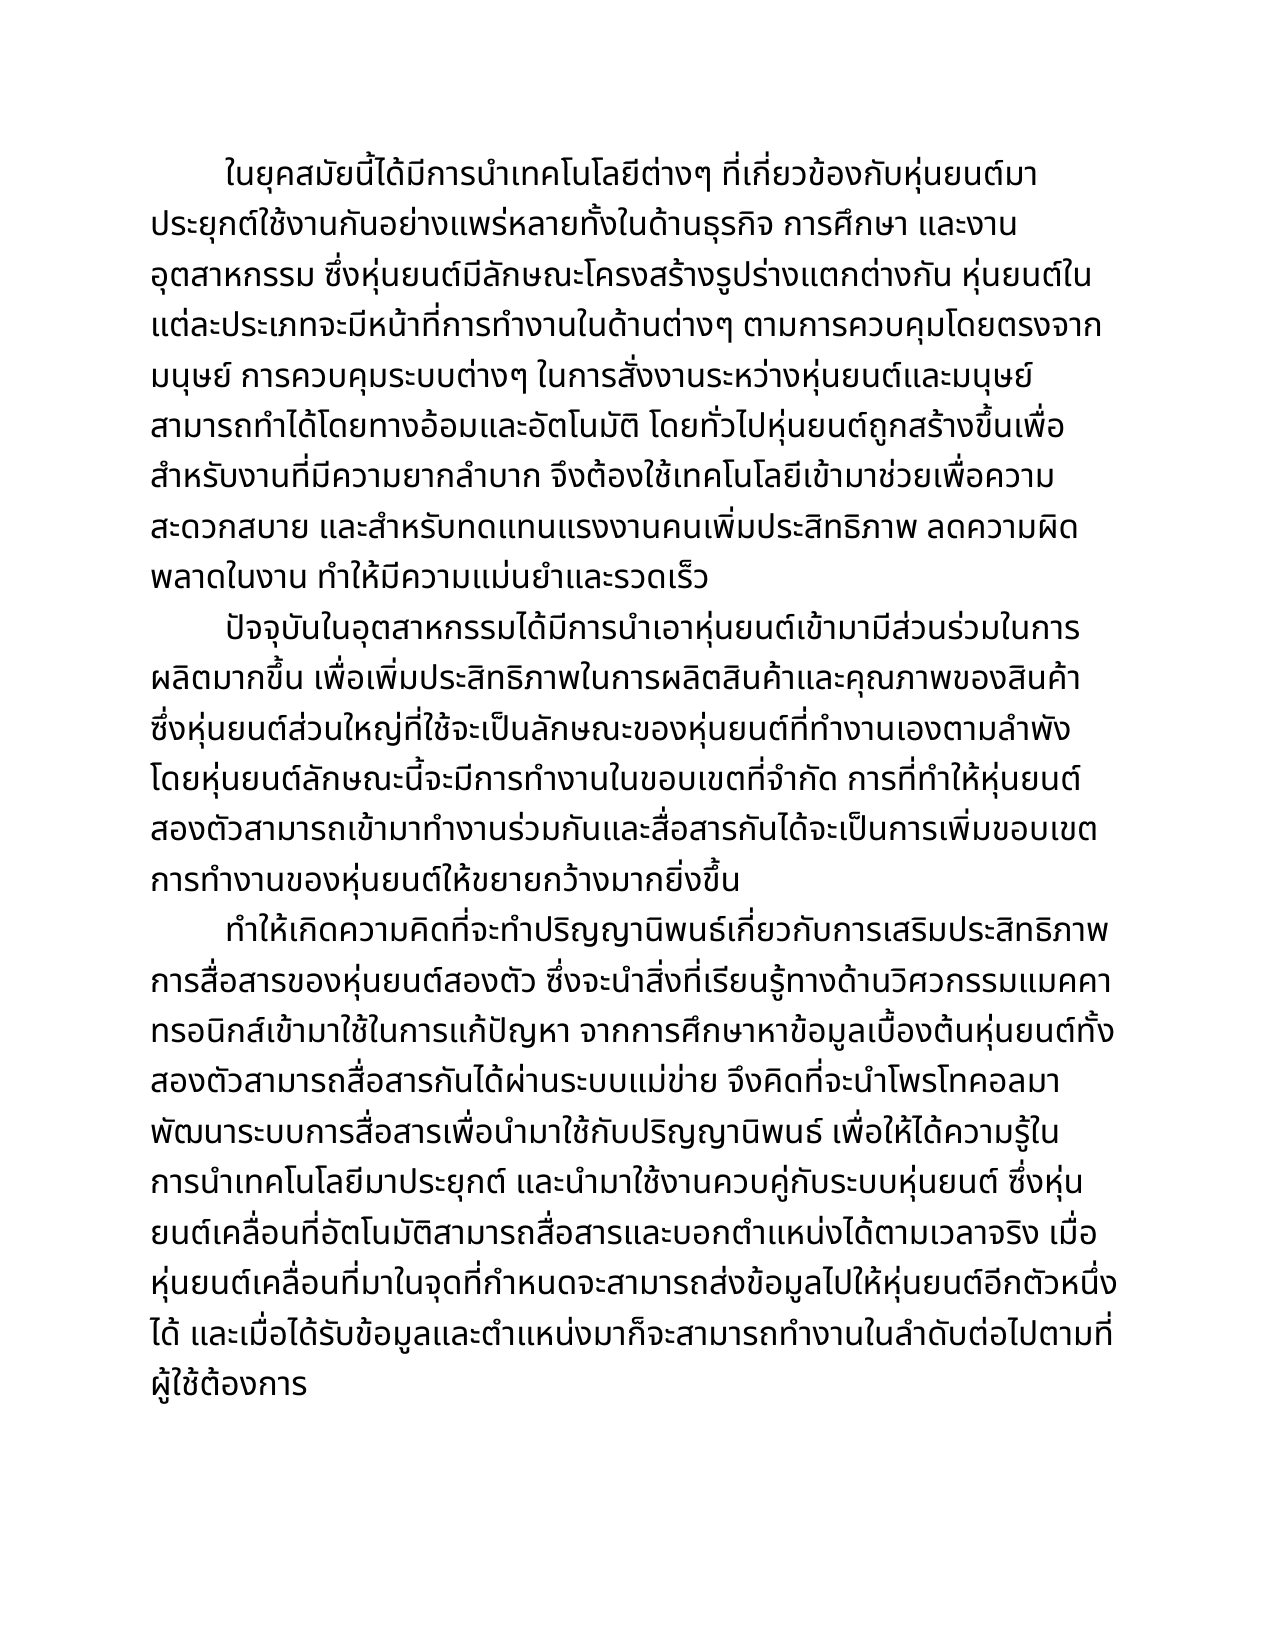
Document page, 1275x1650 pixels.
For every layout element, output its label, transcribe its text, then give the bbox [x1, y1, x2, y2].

text ทำให้เกิดความคิดที่จะทำปริญญานิพนธ์เกี่ยวกับการเสริมประสิทธิภาพการสื่อสารของหุ่นยนต์สองตัว ซึ่งจะนำสิ่งที่เรียนรู้ทางด้านวิศวกรรมแมคคาทรอนิกส์เข้ามาใช้ในการแก้ปัญหา จากการศึกษาหาข้อมูลเบื้องต้นหุ่นยนต์ทั้งสองตัวสามารถสื่อสารกันได้ผ่านระบบแม่ข่าย จึงคิดที่จะนำโพรโทคอลมาพัฒนาระบบการสื่อสารเพื่อนำมาใช้กับปริญญานิพนธ์ เพื่อให้ได้ความรู้ในการนำเทคโนโลยีมาประยุกต์ และนำมาใช้งานควบคู่กับระบบหุ่นยนต์ ซึ่งหุ่นยนต์เคลื่อนที่อัตโนมัติสามารถสื่อสารและบอกตำแหน่งได้ตามเวลาจริง เมื่อหุ่นยนต์เคลื่อนที่มาในจุดที่กำหนดจะสามารถส่งข้อมูลไปให้หุ่นยนต์อีกตัวหนึ่งได้ และเมื่อได้รับข้อมูลและตำแหน่งมาก็จะสามารถทำงานในลำดับต่อไปตามที่ผู้ใช้ต้องการ [150, 906, 1125, 1410]
text ปัจจุบันในอุตสาหกรรมได้มีการนำเอาหุ่นยนต์เข้ามามีส่วนร่วมในการผลิตมากขึ้น เพื่อเพิ่มประสิทธิภาพในการผลิตสินค้าและคุณภาพของสินค้า ซึ่งหุ่นยนต์ส่วนใหญ่ที่ใช้จะเป็นลักษณะของหุ่นยนต์ที่ทำงานเองตามลำพัง โดยหุ่นยนต์ลักษณะนี้จะมีการทำงานในขอบเขตที่จำกัด การที่ทำให้หุ่นยนต์สองตัวสามารถเข้ามาทำงานร่วมกันและสื่อสารกันได้จะเป็นการเพิ่มขอบเขตการทำงานของหุ่นยนต์ให้ขยายกว้างมากยิ่งขึ้น [150, 604, 1125, 906]
text ในยุคสมัยนี้ได้มีการนำเทคโนโลยีต่างๆ ที่เกี่ยวข้องกับหุ่นยนต์มาประยุกต์ใช้งานกันอย่างแพร่หลายทั้งในด้านธุรกิจ การศึกษา และงานอุตสาหกรรม ซึ่งหุ่นยนต์มีลักษณะโครงสร้างรูปร่างแตกต่างกัน หุ่นยนต์ในแต่ละประเภทจะมีหน้าที่การทำงานในด้านต่างๆ ตามการควบคุมโดยตรงจากมนุษย์ การควบคุมระบบต่างๆ ในการสั่งงานระหว่างหุ่นยนต์และมนุษย์ สามารถทำได้โดยทางอ้อมและอัตโนมัติ โดยทั่วไปหุ่นยนต์ถูกสร้างขึ้นเพื่อสำหรับงานที่มีความยากลำบาก จึงต้องใช้เทคโนโลยีเข้ามาช่วยเพื่อความสะดวกสบาย และสำหรับทดแทนแรงงานคนเพิ่มประสิทธิภาพ ลดความผิดพลาดในงาน ทำให้มีความแม่นยำและรวดเร็ว [150, 150, 1125, 604]
